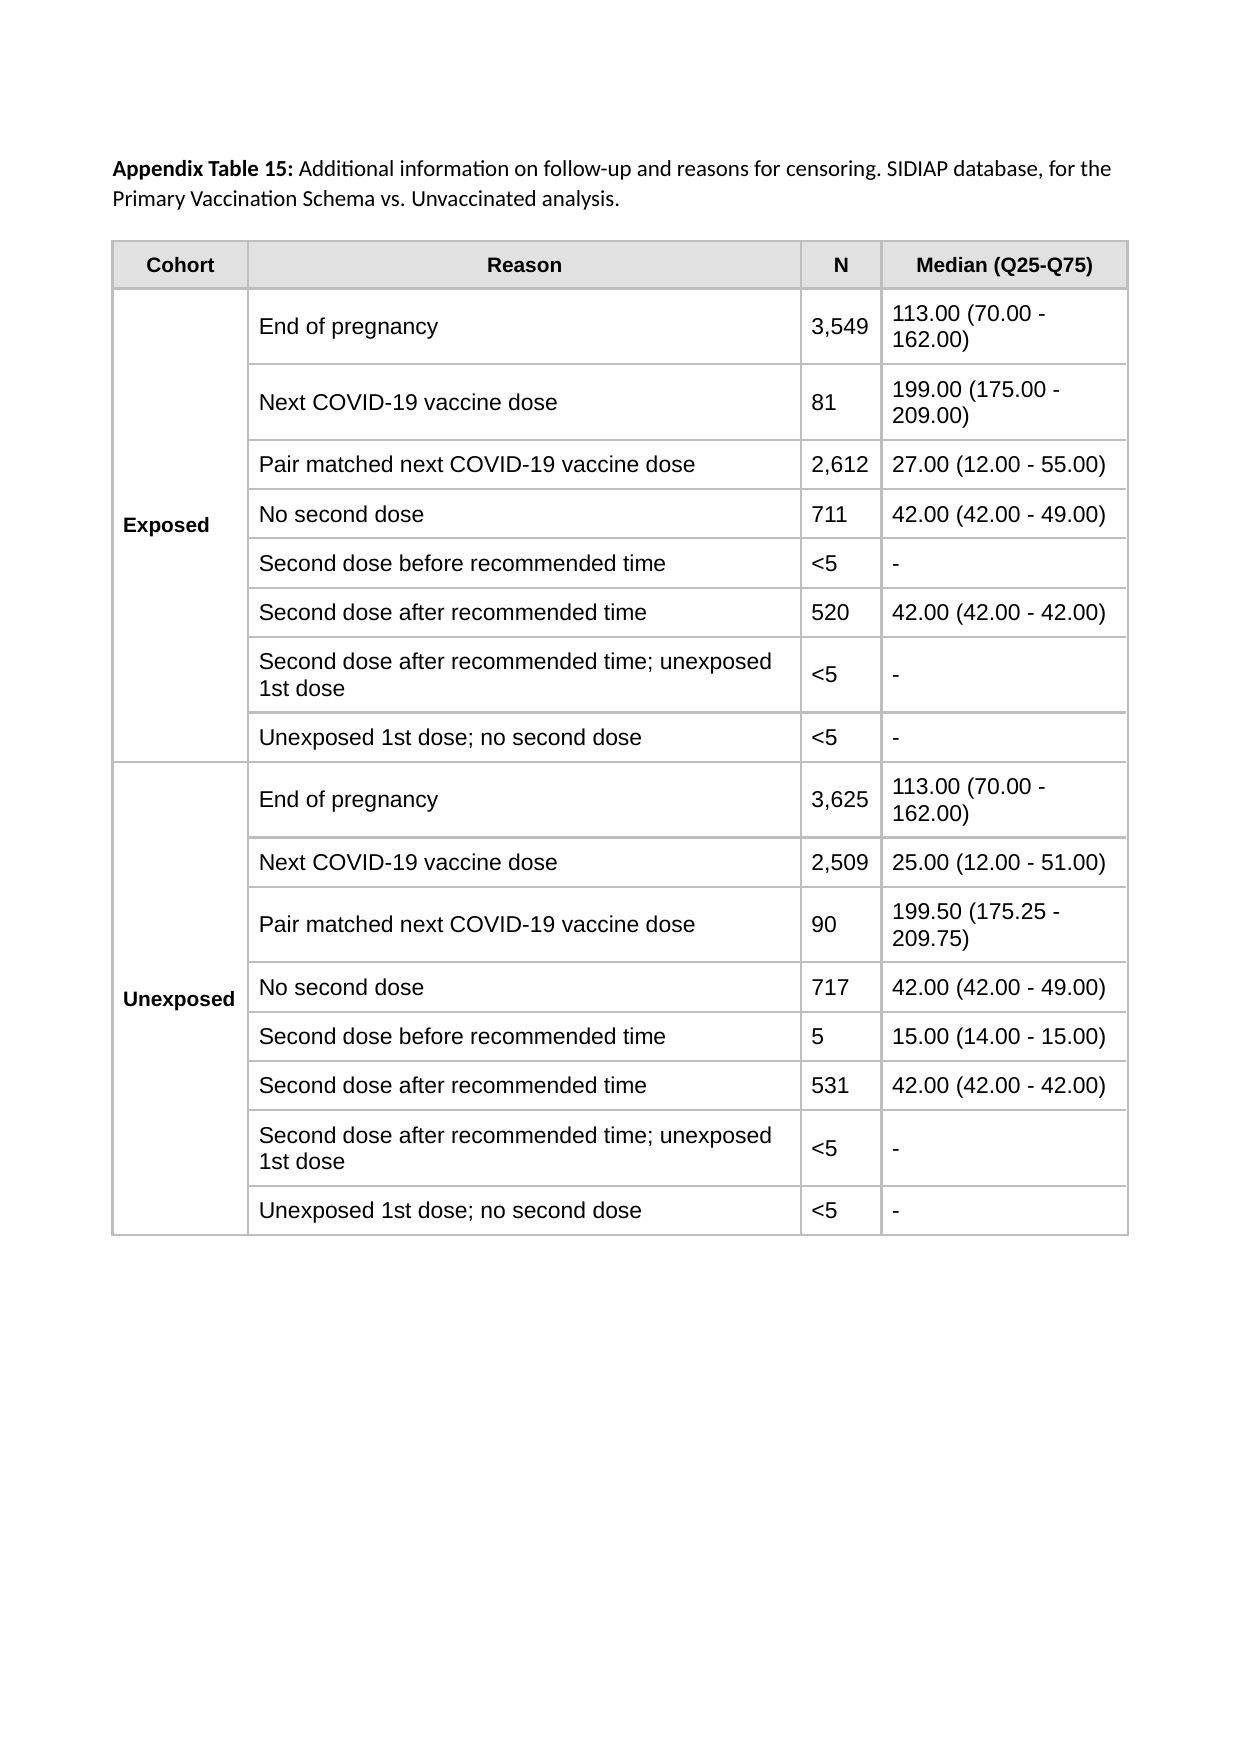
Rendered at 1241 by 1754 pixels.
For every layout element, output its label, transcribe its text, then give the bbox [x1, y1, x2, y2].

table_cell Unexposed 1st dose; no second dose [249, 1187, 800, 1234]
table_cell Second dose after recommended time; unexposed 1st dose [249, 1111, 800, 1185]
table_cell 113.00 (70.00 - 162.00) [883, 290, 1127, 363]
table_cell 3,549 [802, 290, 880, 363]
table_cell <5 [802, 1111, 880, 1185]
table_cell 520 [802, 589, 880, 636]
table_cell End of pregnancy [249, 763, 800, 836]
table_cell 199.50 (175.25 - 209.75) [883, 886, 1127, 961]
table_cell 42.00 (42.00 - 42.00) [883, 587, 1127, 636]
table_cell Next COVID-19 vaccine dose [249, 839, 800, 886]
table_cell 2,509 [802, 839, 880, 886]
table_cell 2,612 [802, 441, 880, 488]
table_cell 531 [802, 1062, 880, 1109]
table_cell - [883, 636, 1127, 711]
subtitle Appendix Table 15: Additional information on follow-up and reasons for censoring. SIDIAP database, for the Primary Vaccination Schema vs. Unvaccinated analysis. [112, 154, 1128, 212]
table_cell Exposed [114, 290, 247, 761]
table_cell 25.00 (12.00 - 51.00) [883, 836, 1127, 886]
table_cell <5 [802, 1187, 880, 1234]
table_cell Second dose after recommended time [249, 589, 800, 636]
table_cell 42.00 (42.00 - 49.00) [883, 961, 1127, 1011]
table_cell - [883, 711, 1127, 761]
table_cell - [883, 537, 1127, 587]
table_cell - [883, 1185, 1127, 1234]
table_cell <5 [802, 714, 880, 761]
table_cell Second dose before recommended time [249, 1013, 800, 1060]
table_cell 81 [802, 365, 880, 439]
table_cell Pair matched next COVID-19 vaccine dose [249, 441, 800, 488]
table_cell <5 [802, 539, 880, 587]
table_header N [802, 242, 880, 287]
table_cell 113.00 (70.00 - 162.00) [883, 761, 1127, 836]
table_header Cohort [114, 242, 247, 287]
table_cell Next COVID-19 vaccine dose [249, 365, 800, 439]
table_header Reason [249, 242, 800, 287]
table_cell Unexposed [114, 763, 247, 1234]
table_cell 27.00 (12.00 - 55.00) [883, 439, 1127, 488]
table_cell 199.00 (175.00 - 209.00) [883, 363, 1127, 439]
table_cell Pair matched next COVID-19 vaccine dose [249, 888, 800, 961]
table_cell Second dose after recommended time [249, 1062, 800, 1109]
table_cell 711 [802, 490, 880, 537]
table_cell - [883, 1109, 1127, 1185]
table_cell 3,625 [802, 763, 880, 836]
table_cell 42.00 (42.00 - 42.00) [883, 1060, 1127, 1109]
table_header Median (Q25-Q75) [883, 242, 1126, 287]
table_cell No second dose [249, 963, 800, 1011]
table_cell No second dose [249, 490, 800, 537]
table_cell Unexposed 1st dose; no second dose [249, 714, 800, 761]
table_cell 717 [802, 963, 880, 1011]
table_cell End of pregnancy [249, 290, 800, 363]
table_cell 5 [802, 1013, 880, 1060]
table_cell Second dose after recommended time; unexposed 1st dose [249, 638, 800, 711]
table_cell Second dose before recommended time [249, 539, 800, 587]
table_cell 42.00 (42.00 - 49.00) [883, 488, 1127, 537]
table_cell <5 [802, 638, 880, 711]
table_cell 90 [802, 888, 880, 961]
table_cell 15.00 (14.00 - 15.00) [883, 1011, 1127, 1060]
